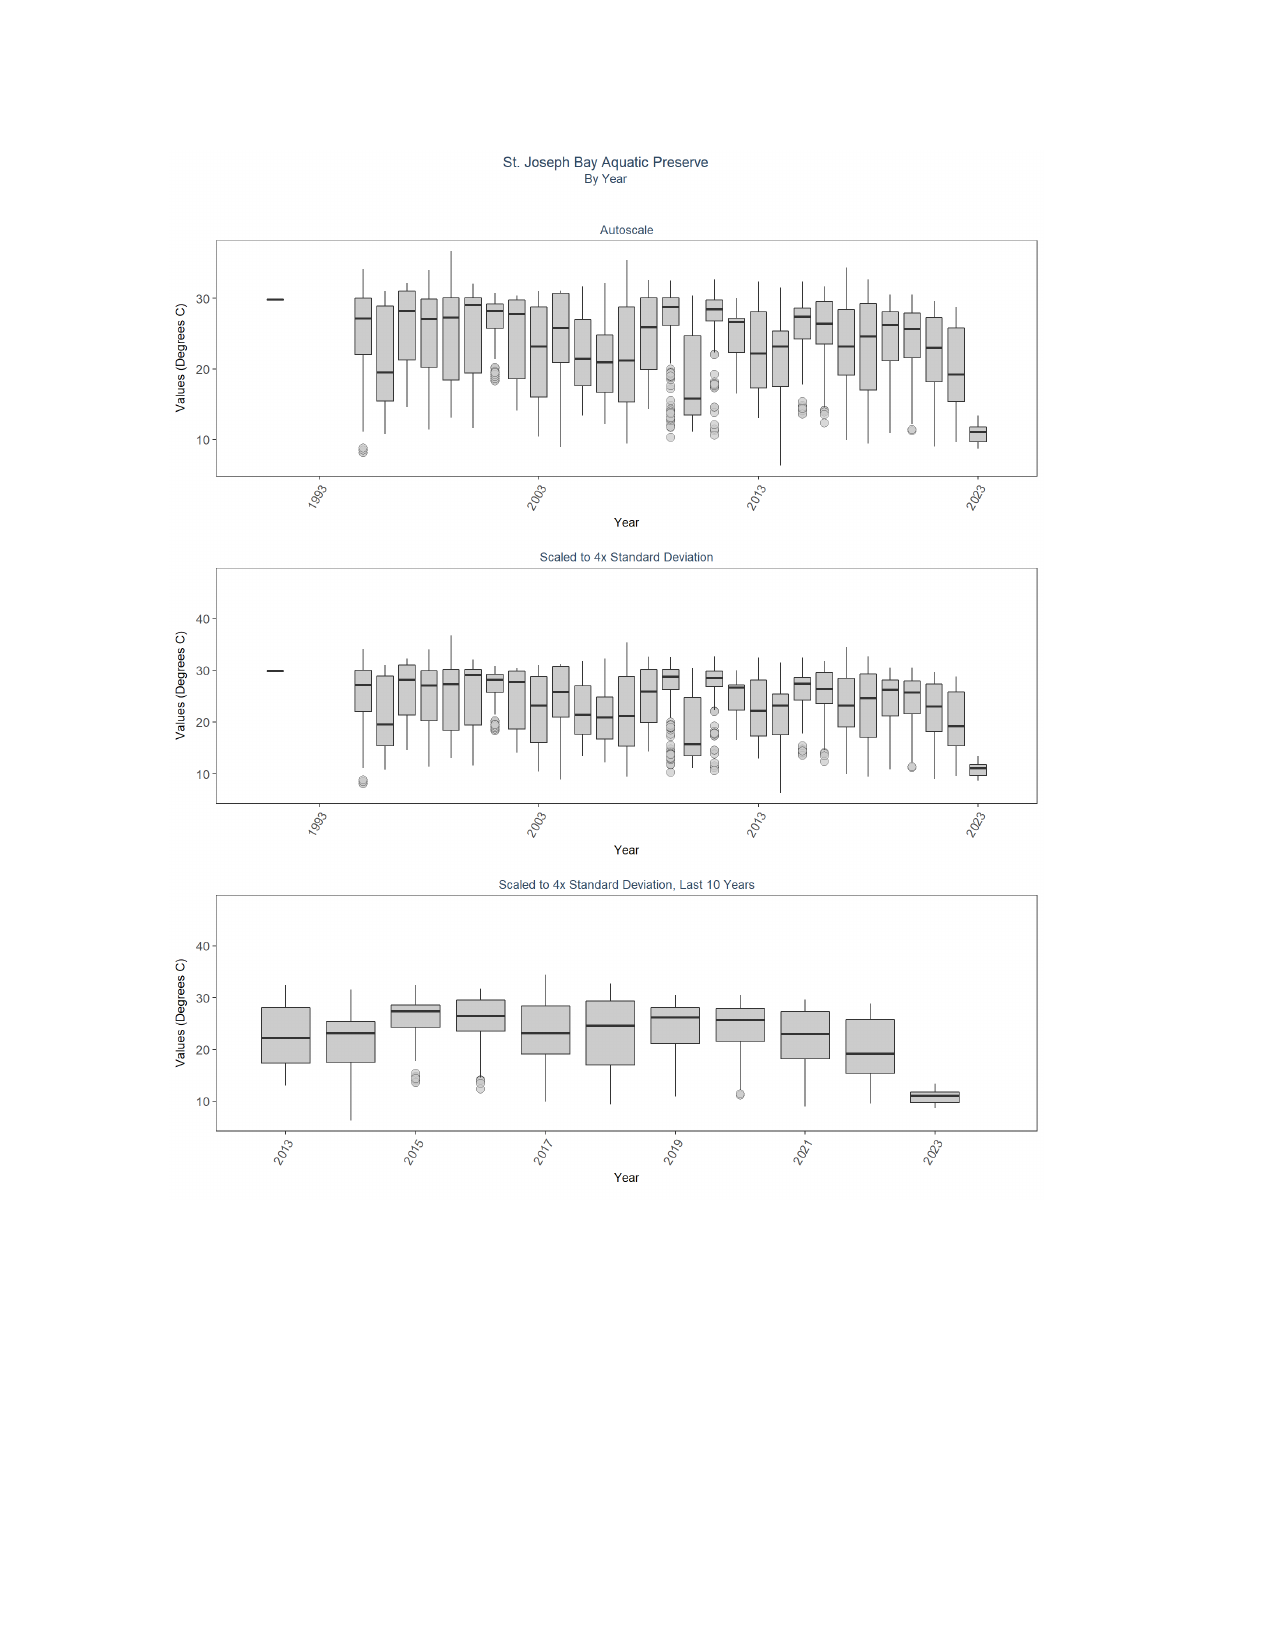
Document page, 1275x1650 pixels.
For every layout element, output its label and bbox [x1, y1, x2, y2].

picture [168, 150, 1044, 1200]
